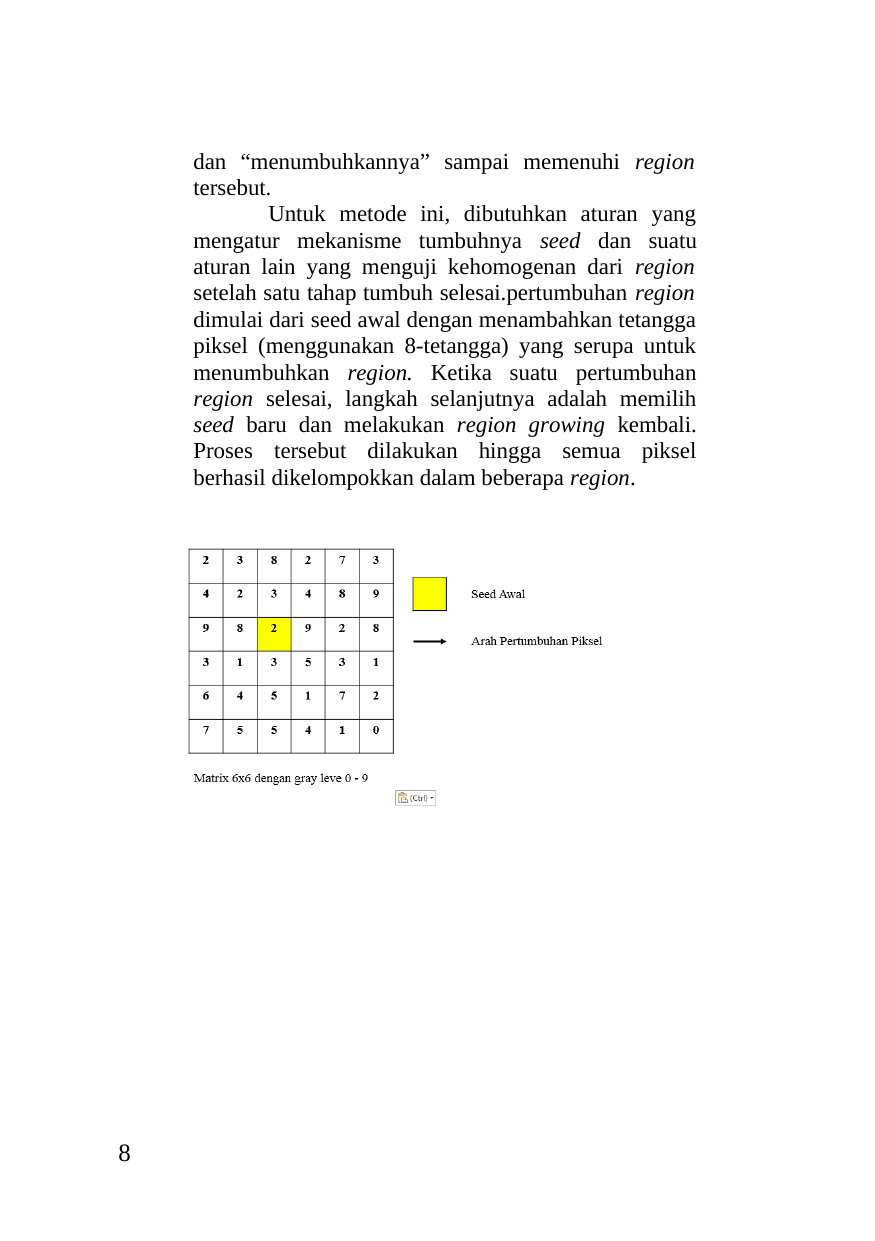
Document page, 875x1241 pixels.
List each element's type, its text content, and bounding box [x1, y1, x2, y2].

picture [163, 516, 652, 812]
text Untuk metode ini, dibutuhkan aturan yang mengatur mekanisme tumbuhnya seed dan suatu aturan lain yang menguji kehomogenan dari region setelah satu tahap tumbuh selesai.pertumbuhan region dimulai dari seed awal dengan menambahkan tetangga piksel (menggunakan 8-tetangga) yang serupa untuk menumbuhkan region. Ketika suatu pertumbuhan region selesai, langkah selanjutnya adalah memilih seed baru dan melakukan region growing kembali. Proses tersebut dilakukan hingga semua piksel berhasil dikelompokkan dalam beberapa region. [193, 200, 697, 490]
